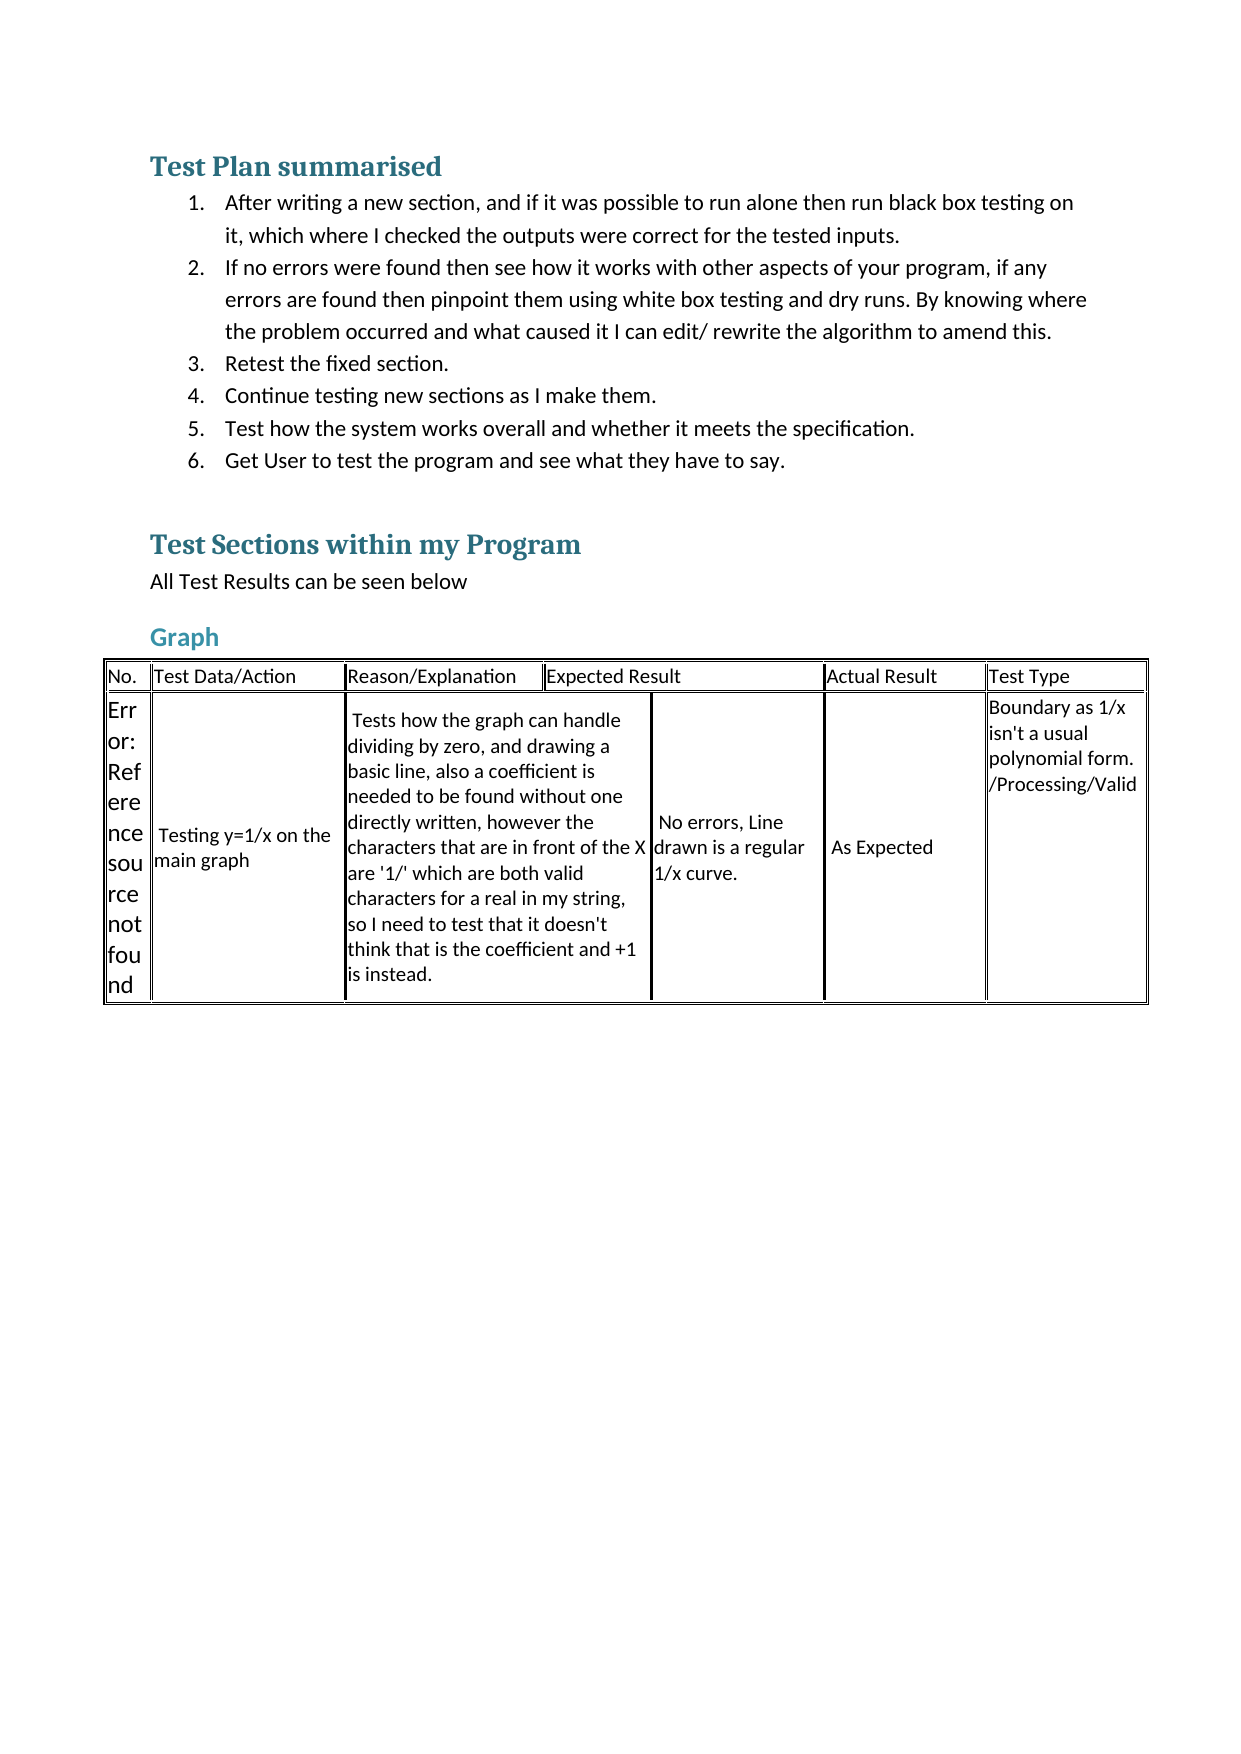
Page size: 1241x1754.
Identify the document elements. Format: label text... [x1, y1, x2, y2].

table_header Actual Result [824, 662, 986, 690]
subtitle Graph [150, 620, 1090, 653]
table_cell Boundary as 1/x isn't a usual polynomial form. /Processing/Valid [986, 690, 1147, 1001]
table_cell Tests how the graph can handle dividing by zero, and drawing a basic line, also a coefficient is needed to be found without one directly written, however the characters that are in front of the X are '1/' which are both valid characters for a real in my string, so I need to test that it doesn't think that is the coefficient and +1 is instead. [345, 693, 651, 1001]
table_header Test Data/Action [151, 660, 345, 690]
table_cell No errors, Line drawn is a regular 1/x curve. [651, 693, 824, 1001]
subtitle Test Sections within my Program [150, 528, 1090, 562]
list Continue testing new sections as I make them. [187, 382, 1090, 410]
table_cell As Expected [824, 693, 986, 1001]
list After writing a new section, and if it was possible to run alone then run black box testing on it, which where I checked the outputs were correct for the tested inputs. [187, 188, 1090, 249]
text All Test Results can be seen below [150, 567, 1090, 595]
table_header No. [107, 662, 151, 690]
table_header Expected Result [544, 660, 824, 690]
list If no errors were found then see how it works with other aspects of your program, if any errors are found then pinpoint them using white box testing and dry runs. By knowing where the problem occurred and what caused it I can edit/ rewrite the algorithm to amend this. [187, 253, 1090, 345]
list Get User to test the program and see what they have to say. [187, 446, 1090, 474]
table_cell Testing y=1/x on the main graph [151, 693, 345, 1001]
table_header Test Type [986, 662, 1146, 690]
subtitle Test Plan summarised [150, 150, 1090, 183]
list Retest the fixed section. [187, 349, 1090, 377]
list Test how the system works overall and whether it meets the specification. [187, 414, 1090, 442]
table_header Reason/Explanation [345, 660, 544, 690]
